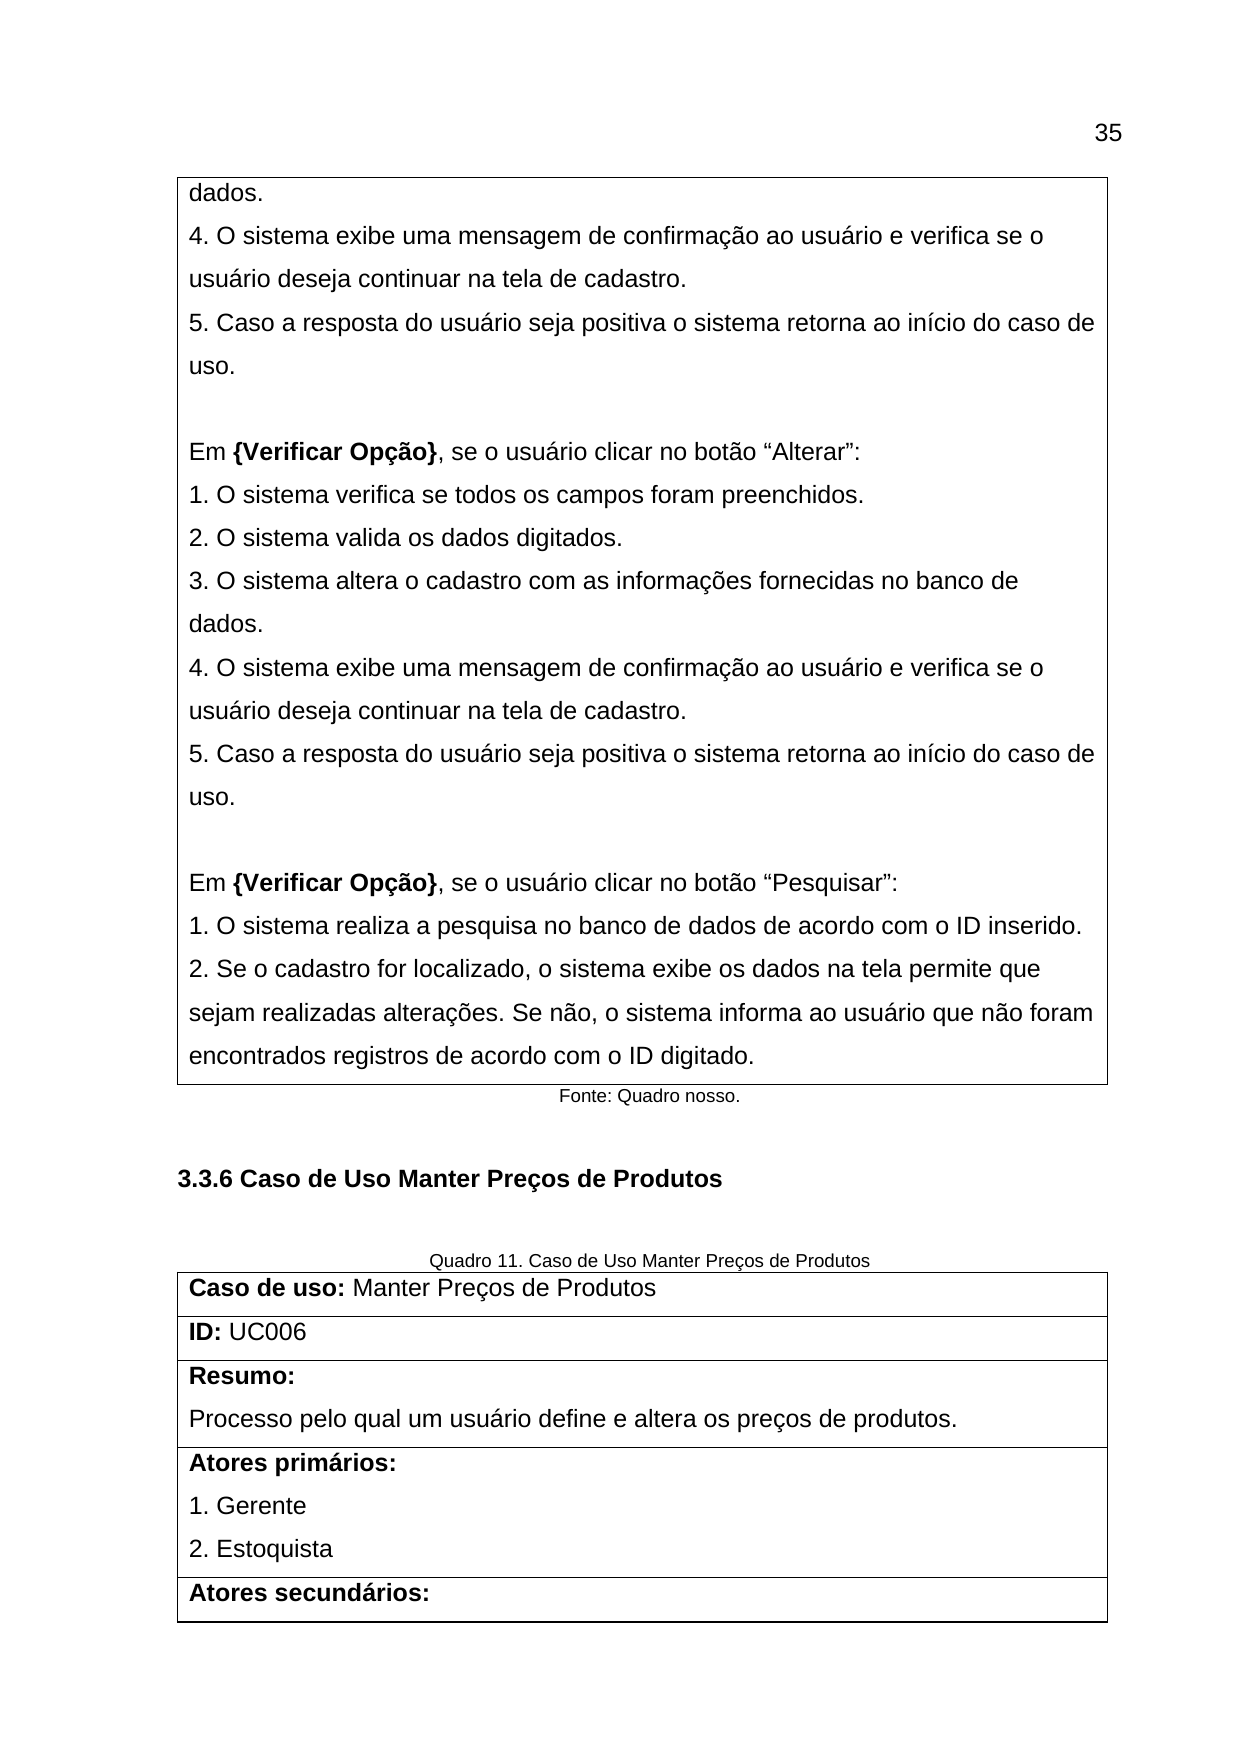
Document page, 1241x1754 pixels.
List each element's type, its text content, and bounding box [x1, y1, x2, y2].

table_cell ID: UC006 [178, 1317, 1107, 1360]
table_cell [178, 1578, 1107, 1621]
subtitle 3.3.6 Caso de Uso Manter Preços de Produtos [177, 1164, 1122, 1193]
table_cell Resumo: Processo pelo qual um usuário define e altera os preços de produtos. [178, 1361, 1107, 1447]
text Fonte: Quadro nosso. [177, 1085, 1122, 1106]
table_cell Atores primários: 1. Gerente 2. Estoquista [178, 1448, 1107, 1577]
table_header Caso de uso: Manter Preços de Produtos [178, 1273, 1107, 1316]
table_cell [178, 178, 1107, 1084]
